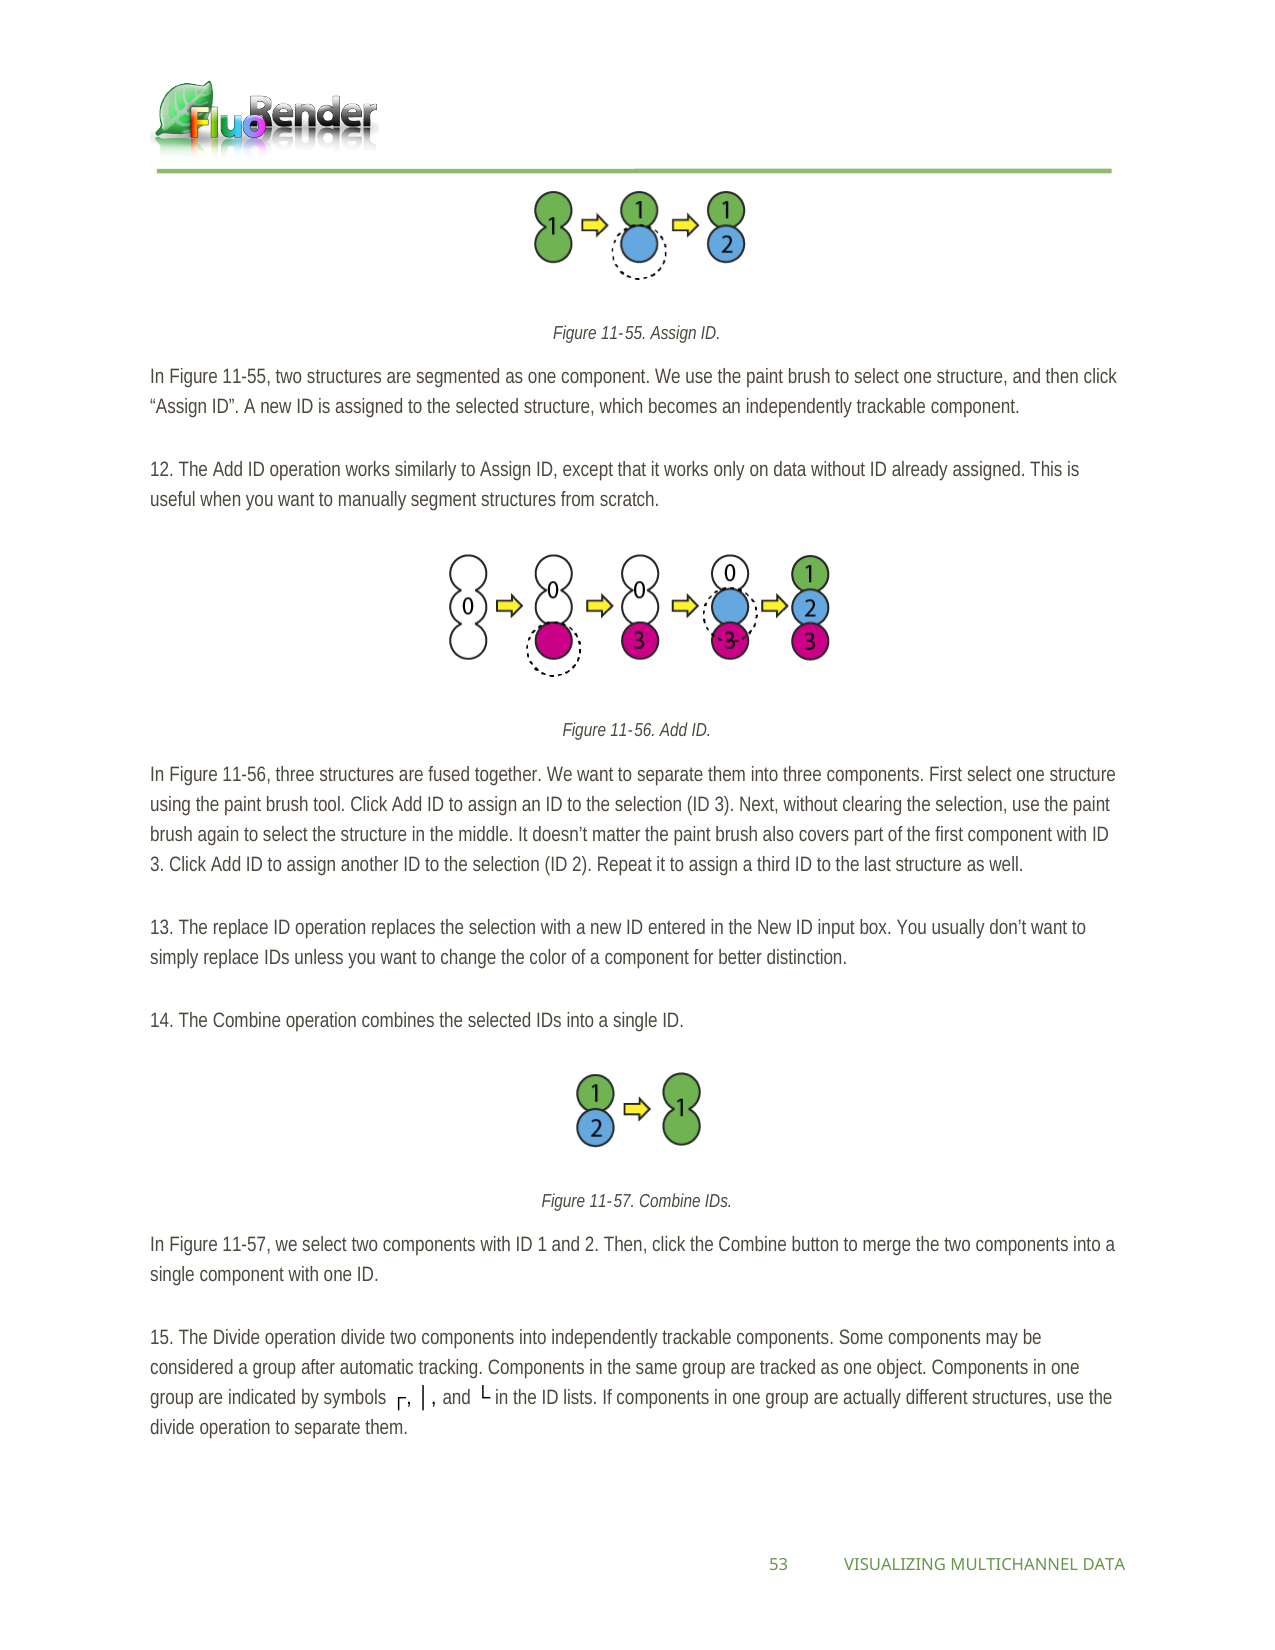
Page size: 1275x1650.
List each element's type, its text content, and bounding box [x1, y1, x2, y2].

picture [525, 185, 750, 283]
picture [567, 1071, 708, 1151]
picture [150, 75, 379, 162]
picture [440, 550, 835, 681]
text 15. The Divide operation divide two components into independently trackable components. Some components may be considered a group after automatic tracking. Components in the same group are tracked as one object. Components in one group are indicated by symbols ┌, │, and └ in the ID lists. If components in one group are actually different structures, use the divide operation to separate them. [150, 1325, 1125, 1439]
text 13. The replace ID operation replaces the selection with a new ID entered in the New ID input box. You usually don’t want to simply replace IDs unless you want to change the color of a component for better distinction. [150, 915, 1125, 968]
text 12. The Add ID operation works similarly to Assign ID, except that it works only on data without ID already assigned. This is useful when you want to manually segment structures from scratch. [150, 457, 1125, 511]
text 14. The Combine operation combines the selected IDs into a single ID. [150, 1008, 1125, 1032]
